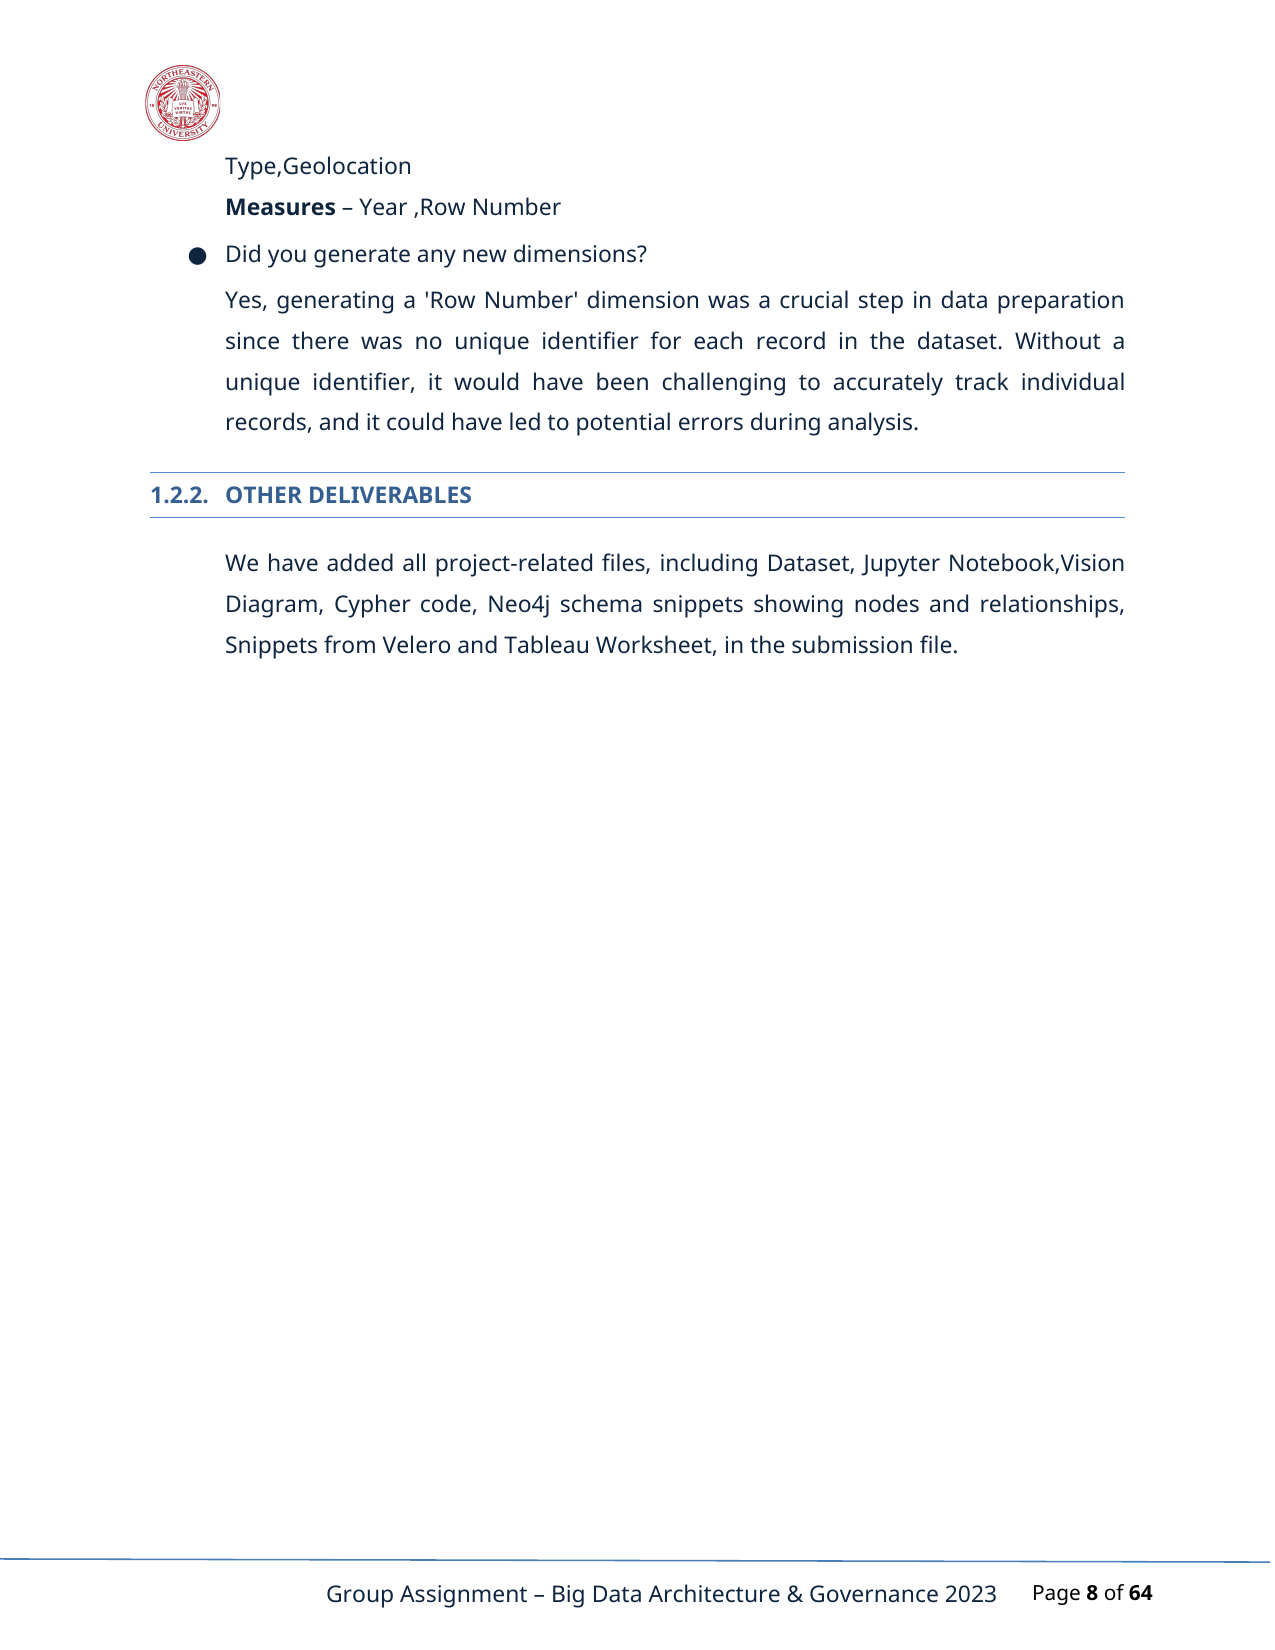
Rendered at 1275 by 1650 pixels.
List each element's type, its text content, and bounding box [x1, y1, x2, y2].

text Yes, generating a 'Row Number' dimension was a crucial step in data preparation since there was no unique identifier for each record in the dataset. Without a unique identifier, it would have been challenging to accurately track individual records, and it could have led to potential errors during analysis. [225, 284, 1126, 437]
picture [145, 65, 221, 141]
text We have added all project-related files, including Dataset, Jupyter Notebook,Vision Diagram, Cypher code, Neo4j schema snippets showing nodes and relationships, Snippets from Velero and Tableau Worksheet, in the submission file. [225, 547, 1127, 660]
list Did you generate any new dimensions? [187, 237, 1126, 269]
subtitle OTHER DELIVERABLES [150, 473, 1125, 517]
